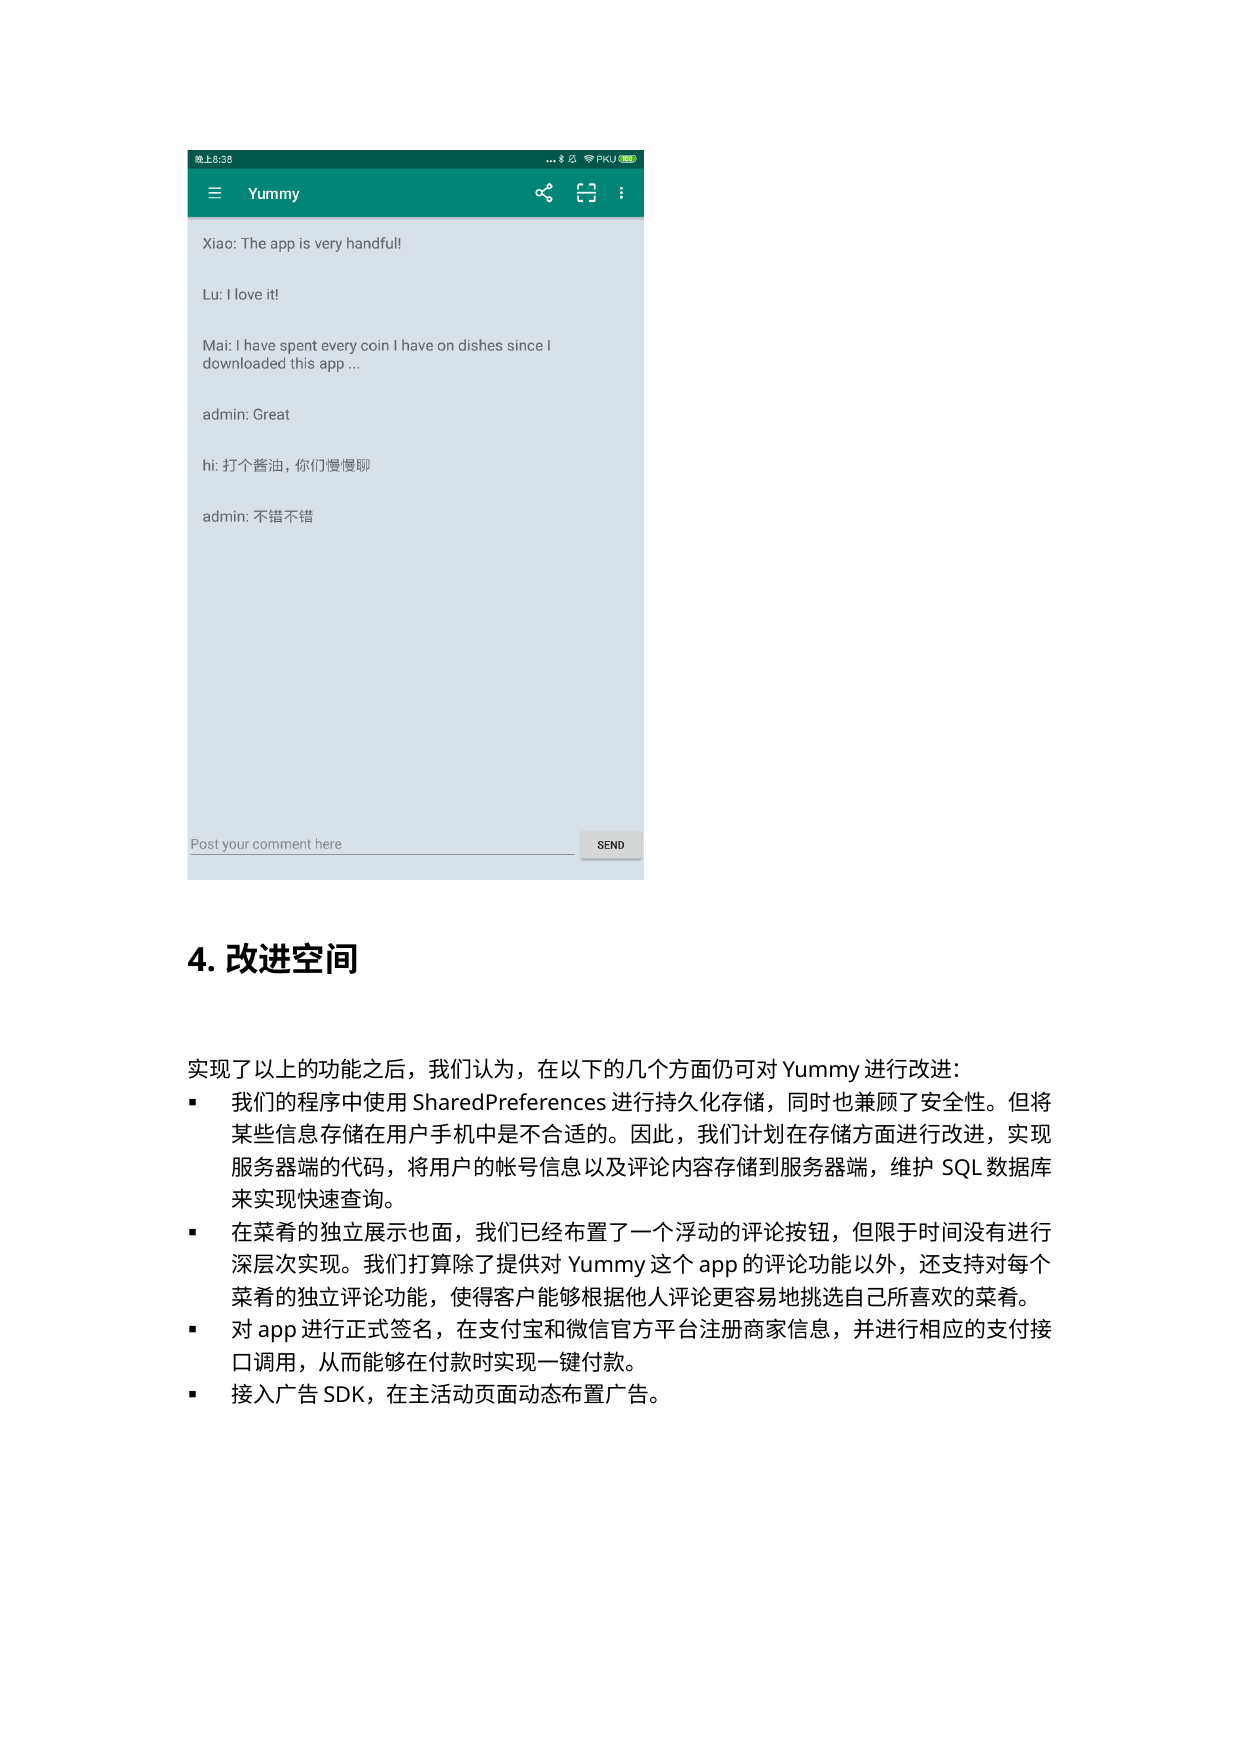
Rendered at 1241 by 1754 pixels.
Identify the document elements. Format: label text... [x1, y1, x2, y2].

text 实现了以上的功能之后，我们认为，在以下的几个方面仍可对Yummy进行改进： [187, 1052, 1053, 1084]
picture [187, 150, 644, 880]
subtitle 4. 改进空间 [187, 924, 1053, 989]
list 在菜肴的独立展示也面，我们已经布置了一个浮动的评论按钮，但限于时间没有进行深层次实现。我们打算除了提供对Yummy这个app的评论功能以外，还支持对每个菜肴的独立评论功能，使得客户能够根据他人评论更容易地挑选自己所喜欢的菜肴。 [187, 1214, 1053, 1312]
list 对app进行正式签名，在支付宝和微信官方平台注册商家信息，并进行相应的支付接口调用，从而能够在付款时实现一键付款。 [187, 1312, 1053, 1377]
list 我们的程序中使用SharedPreferences进行持久化存储，同时也兼顾了安全性。但将某些信息存储在用户手机中是不合适的。因此，我们计划在存储方面进行改进，实现服务器端的代码，将用户的帐号信息以及评论内容存储到服务器端，维护SQL数据库来实现快速查询。 [187, 1084, 1053, 1214]
list 接入广告SDK，在主活动页面动态布置广告。 [187, 1377, 1053, 1409]
